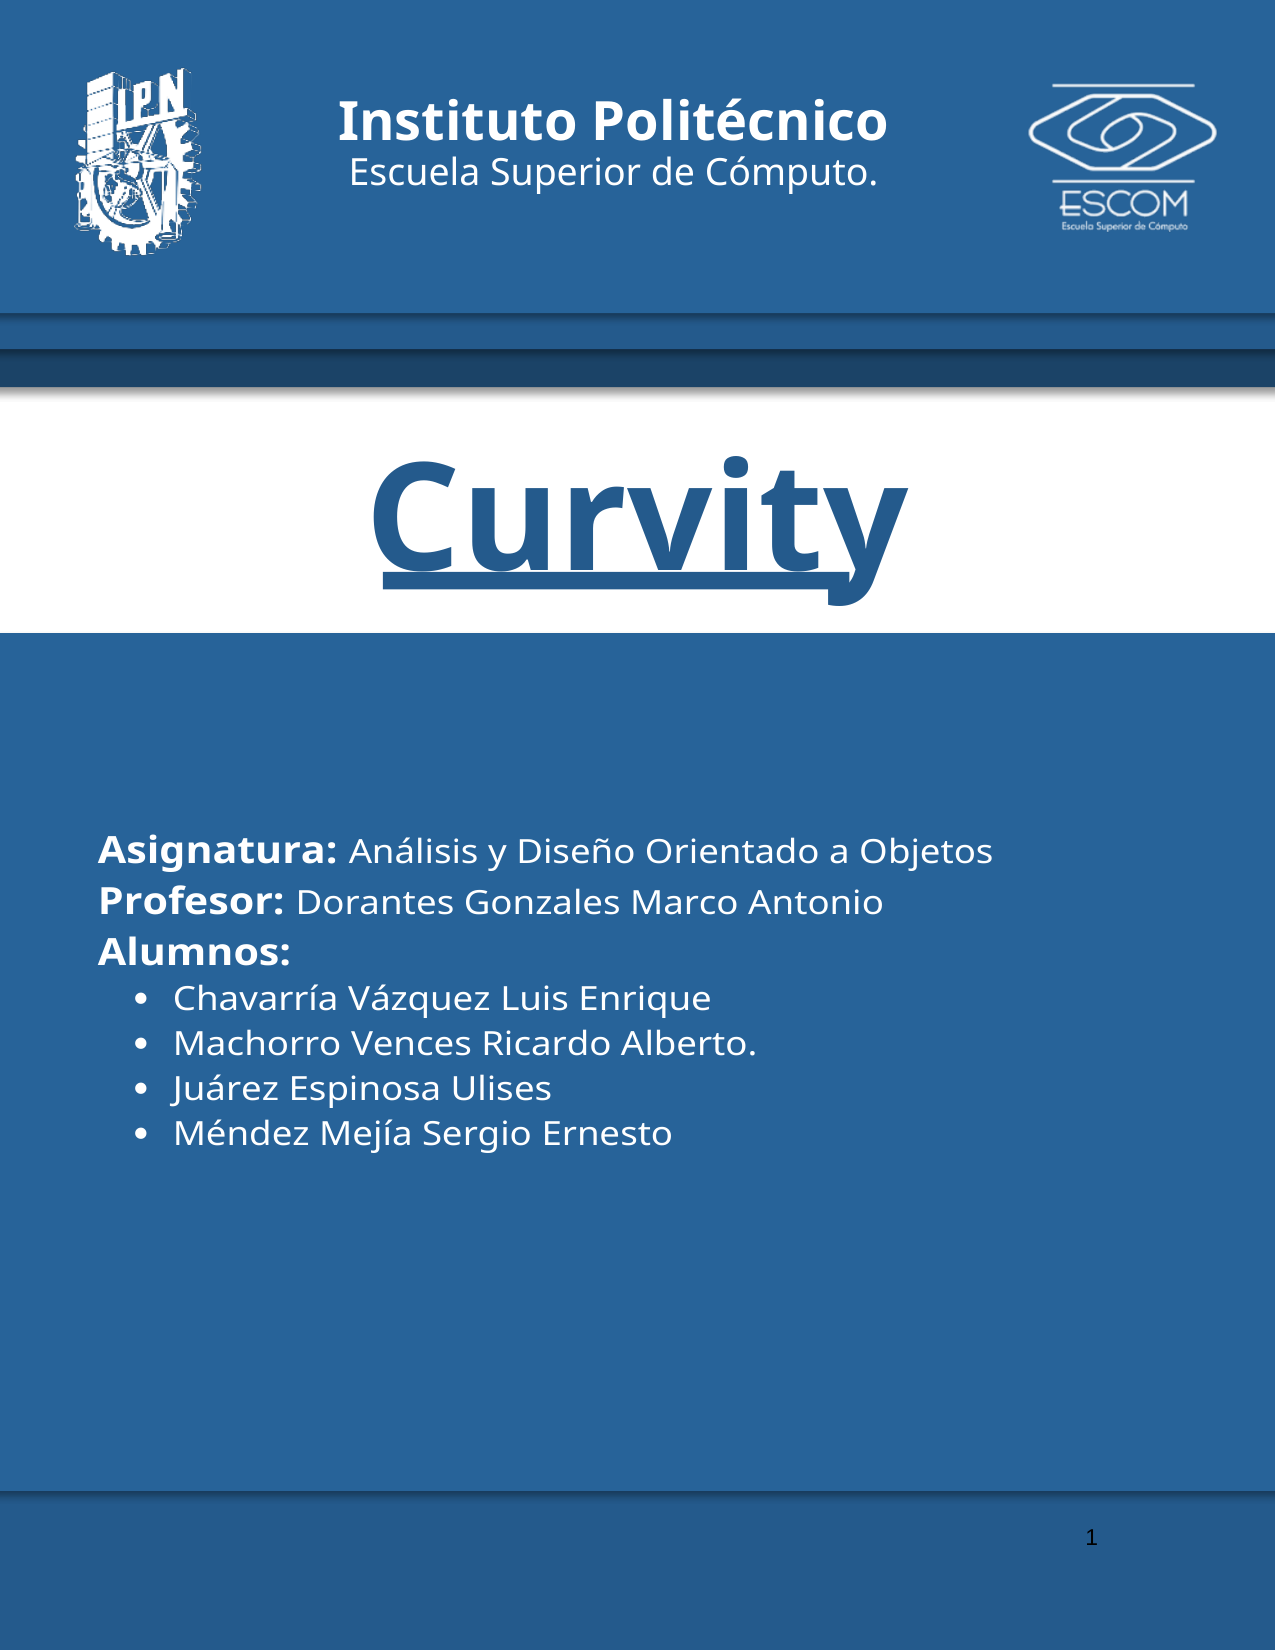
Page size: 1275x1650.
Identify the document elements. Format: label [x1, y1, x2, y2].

picture [37, 54, 244, 276]
picture [1023, 57, 1222, 257]
